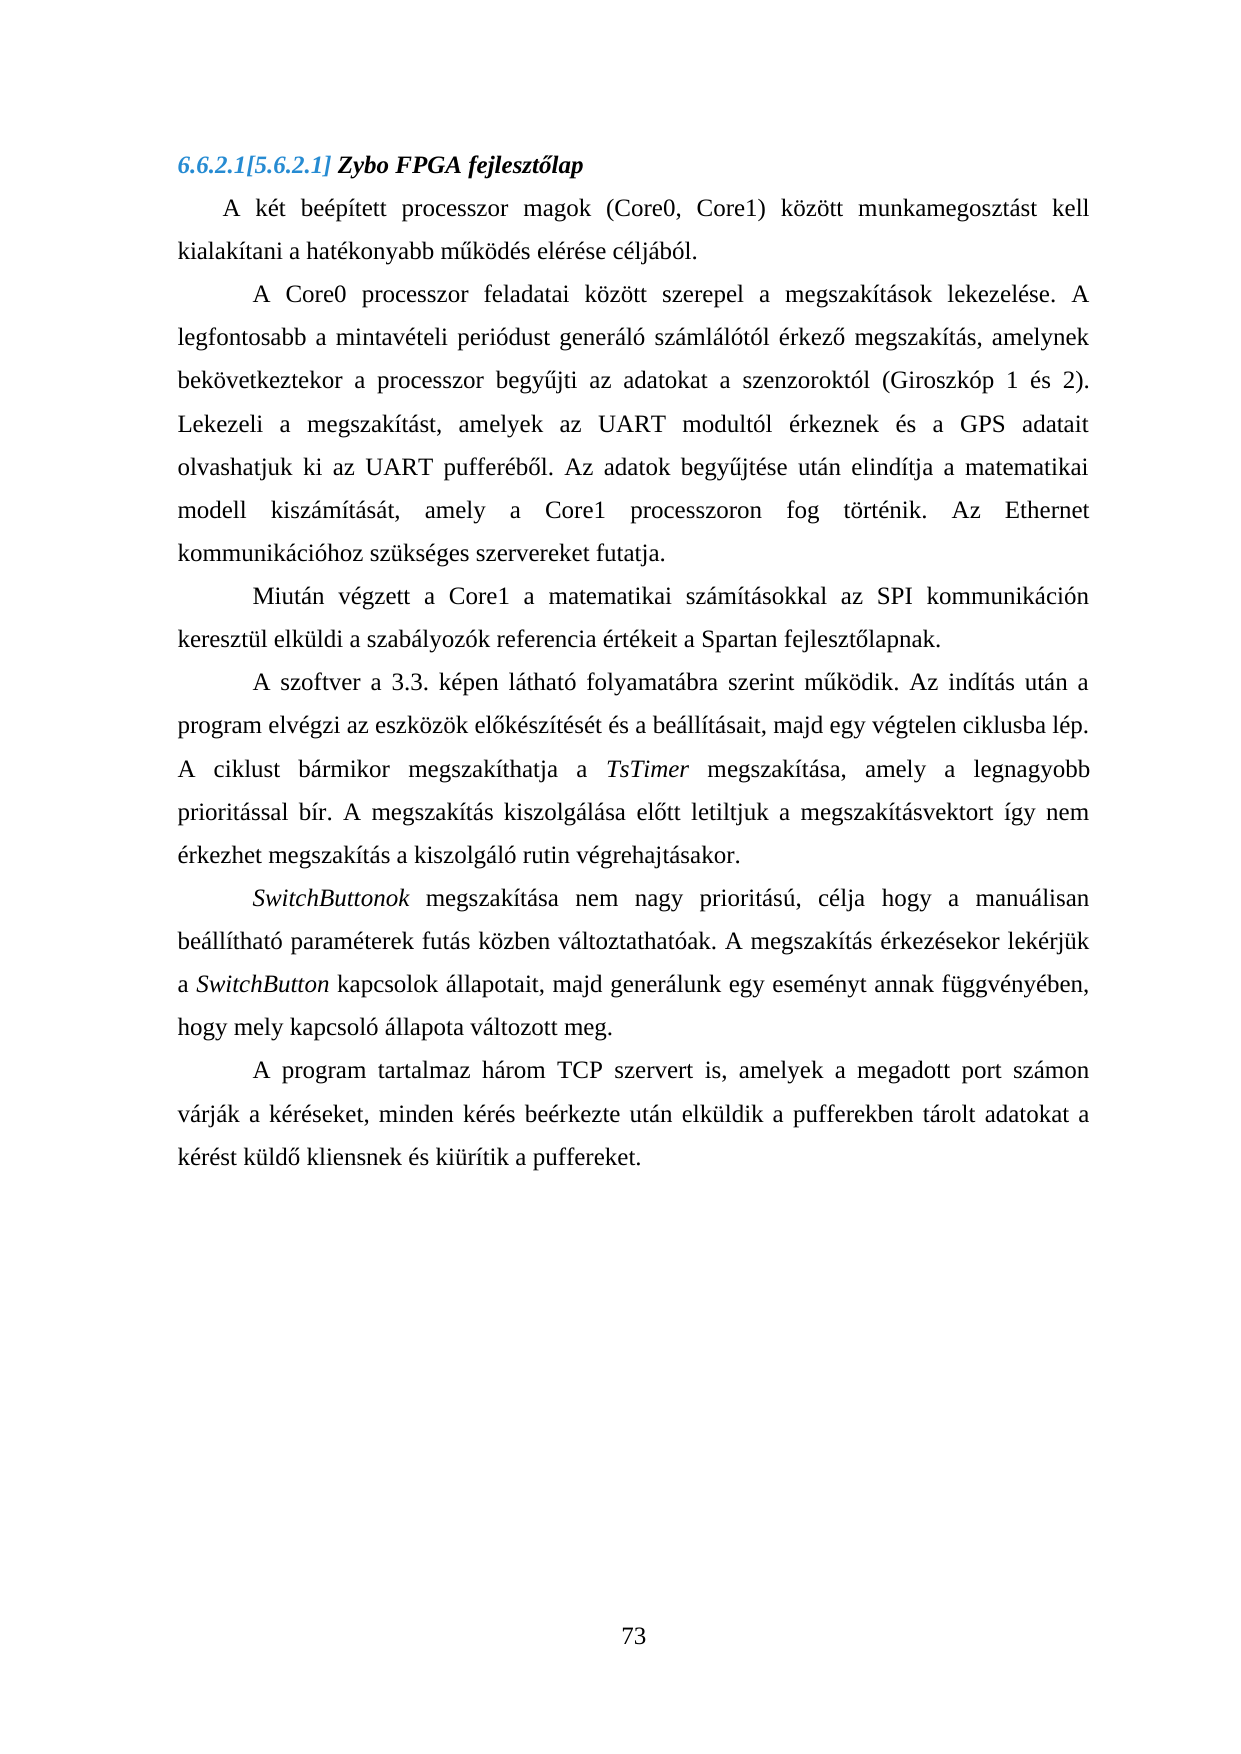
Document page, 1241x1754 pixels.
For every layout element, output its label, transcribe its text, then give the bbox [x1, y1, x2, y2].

text Miután végzett a Core1 a matematikai számításokkal az SPI kommunikáción keresztül elküldi a szabályozók referencia értékeit a Spartan fejlesztőlapnak. [177, 581, 1090, 653]
text A két beépített processzor magok (Core0, Core1) között munkamegosztást kell kialakítani a hatékonyabb működés elérése céljából. [177, 193, 1090, 265]
text A Core0 processzor feladatai között szerepel a megszakítások lekezelése. A legfontosabb a mintavételi periódust generáló számlálótól érkező megszakítás, amelynek bekövetkeztekor a processzor begyűjti az adatokat a szenzoroktól (Giroszkóp 1 és 2). Lekezeli a megszakítást, amelyek az UART modultól érkeznek és a GPS adatait olvashatjuk ki az UART pufferéből. Az adatok begyűjtése után elindítja a matematikai modell kiszámítását, amely a Core1 processzoron fog történik. Az Ethernet kommunikációhoz szükséges szervereket futatja. [177, 279, 1090, 567]
text A program tartalmaz három TCP szervert is, amelyek a megadott port számon várják a kéréseket, minden kérés beérkezte után elküldik a pufferekben tárolt adatokat a kérést küldő kliensnek és kiürítik a puffereket. [177, 1056, 1090, 1171]
text A szoftver a 3.3. képen látható folyamatábra szerint működik. Az indítás után a program elvégzi az eszközök előkészítését és a beállításait, majd egy végtelen ciklusba lép. A ciklust bármikor megszakíthatja a TsTimer megszakítása, amely a legnagyobb prioritással bír. A megszakítás kiszolgálása előtt letiltjuk a megszakításvektort így nem érkezhet megszakítás a kiszolgáló rutin végrehajtásakor. [177, 667, 1090, 869]
subtitle Zybo FPGA fejlesztőlap [177, 150, 1090, 179]
text SwitchButtonok megszakítása nem nagy prioritású, célja hogy a manuálisan beállítható paraméterek futás közben változtathatóak. A megszakítás érkezésekor lekérjük a SwitchButton kapcsolok állapotait, majd generálunk egy eseményt annak függvényében, hogy mely kapcsoló állapota változott meg. [177, 883, 1090, 1041]
